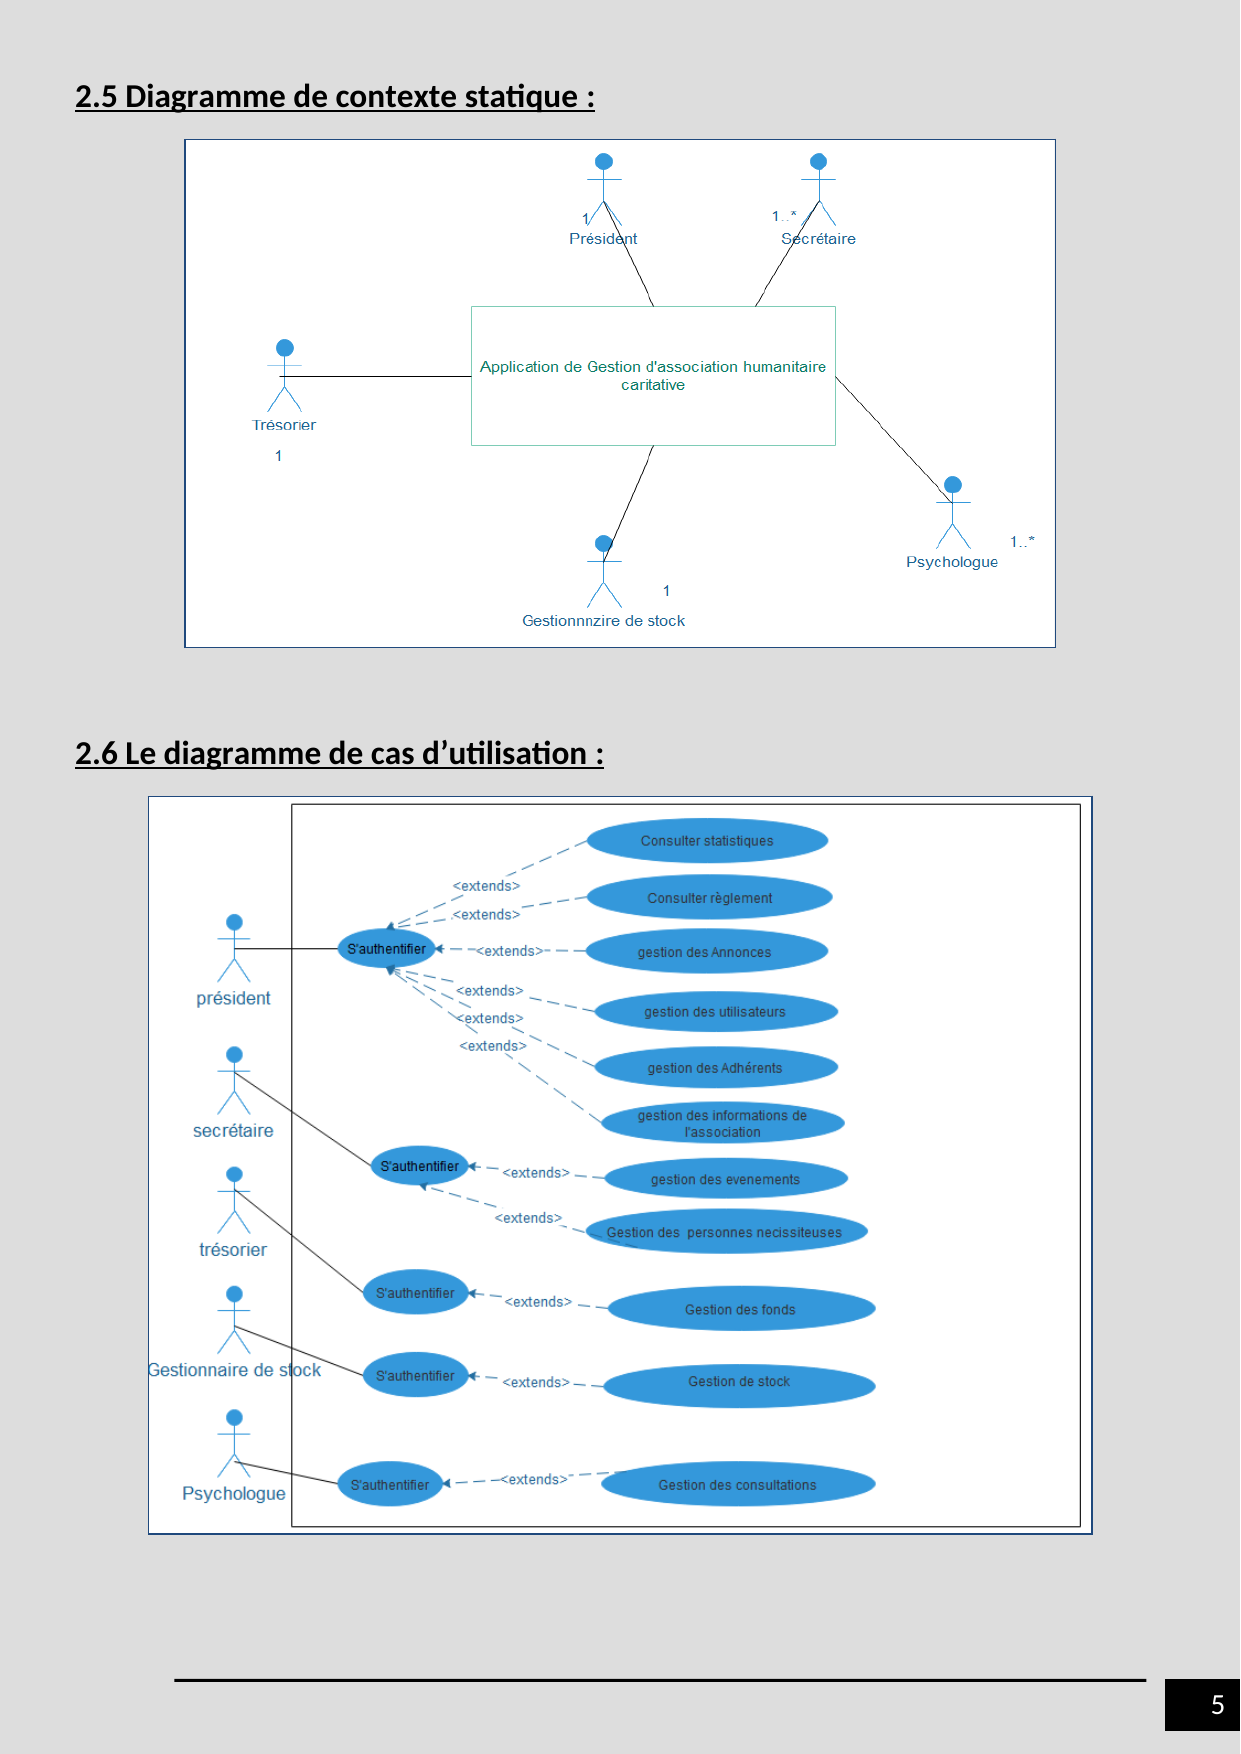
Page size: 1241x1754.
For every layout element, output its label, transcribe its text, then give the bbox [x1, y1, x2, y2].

picture [186, 140, 1055, 647]
text 2.5 Diagramme de contexte statique : [75, 75, 1165, 116]
text 2.6 Le diagramme de cas d’utilisation : [75, 732, 1165, 773]
picture [149, 797, 1091, 1533]
